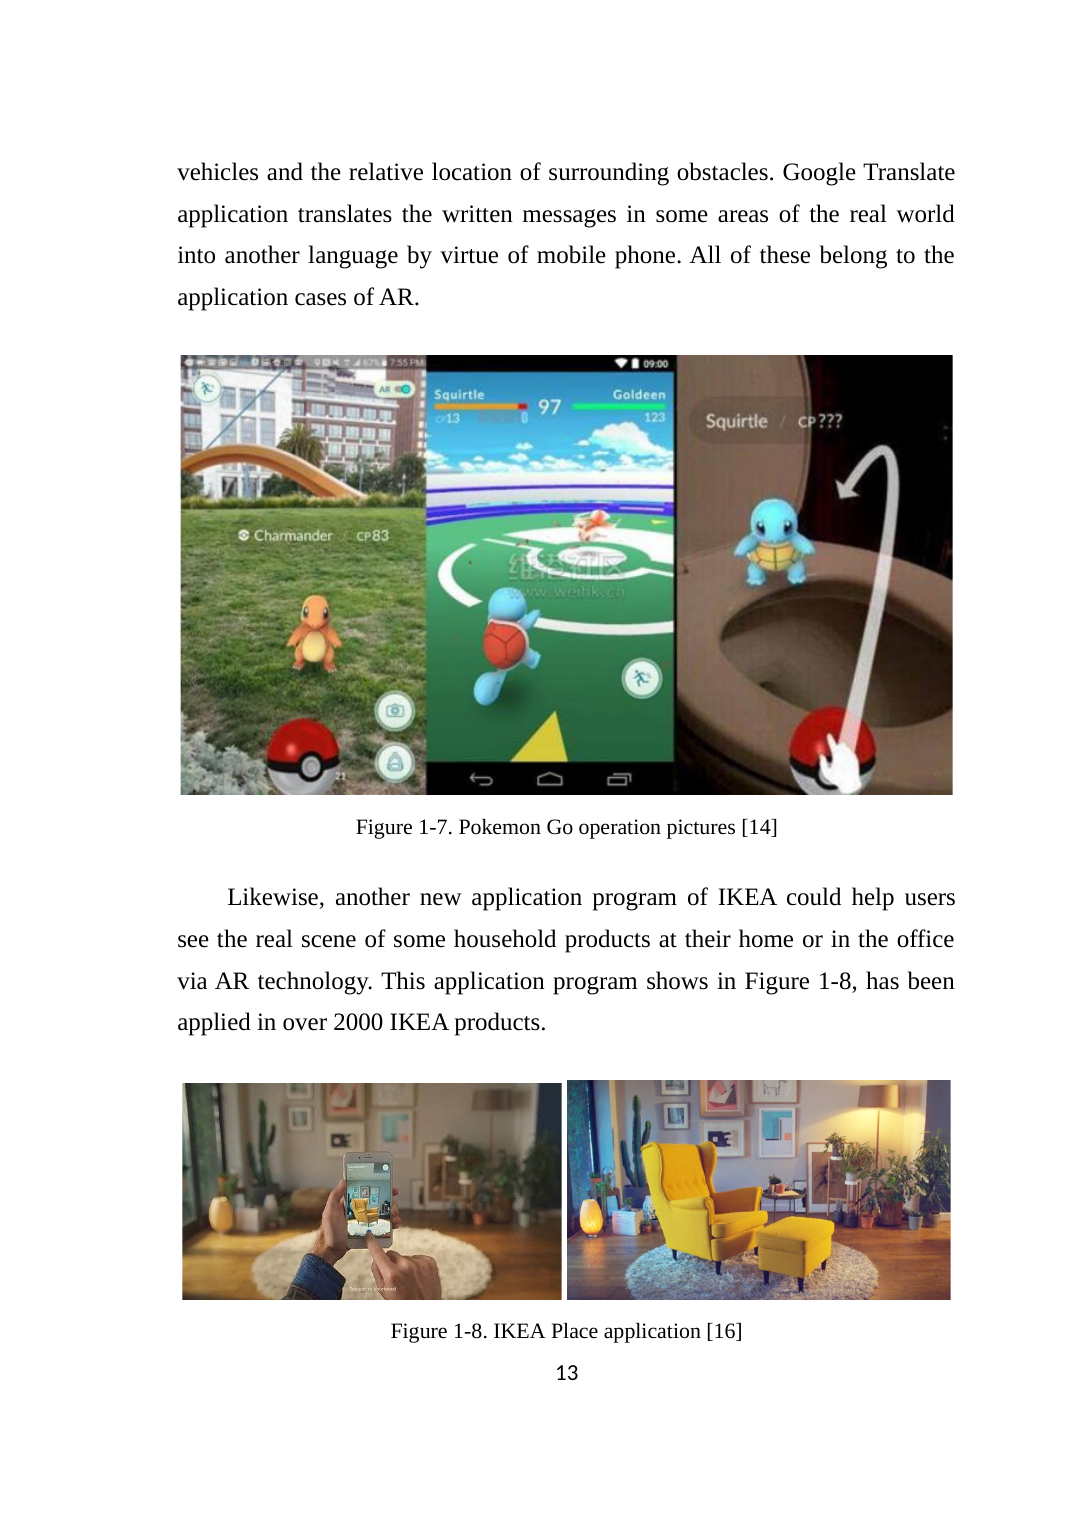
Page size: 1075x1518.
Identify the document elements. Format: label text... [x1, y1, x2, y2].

text Likewise, another new application program of IKEA could help users see the real scene of some household products at their home or in the office via AR technology. This application program shows in Figure 1-8, has been applied in over 2000 IKEA products. [177, 872, 956, 1039]
text Figure 1-7. Pokemon Go operation pictures [14] [177, 814, 956, 839]
picture [180, 355, 953, 795]
text Figure 1-8. IKEA Place application [16] [177, 1318, 956, 1343]
picture [182, 1083, 562, 1300]
picture [567, 1080, 951, 1300]
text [177, 147, 956, 314]
